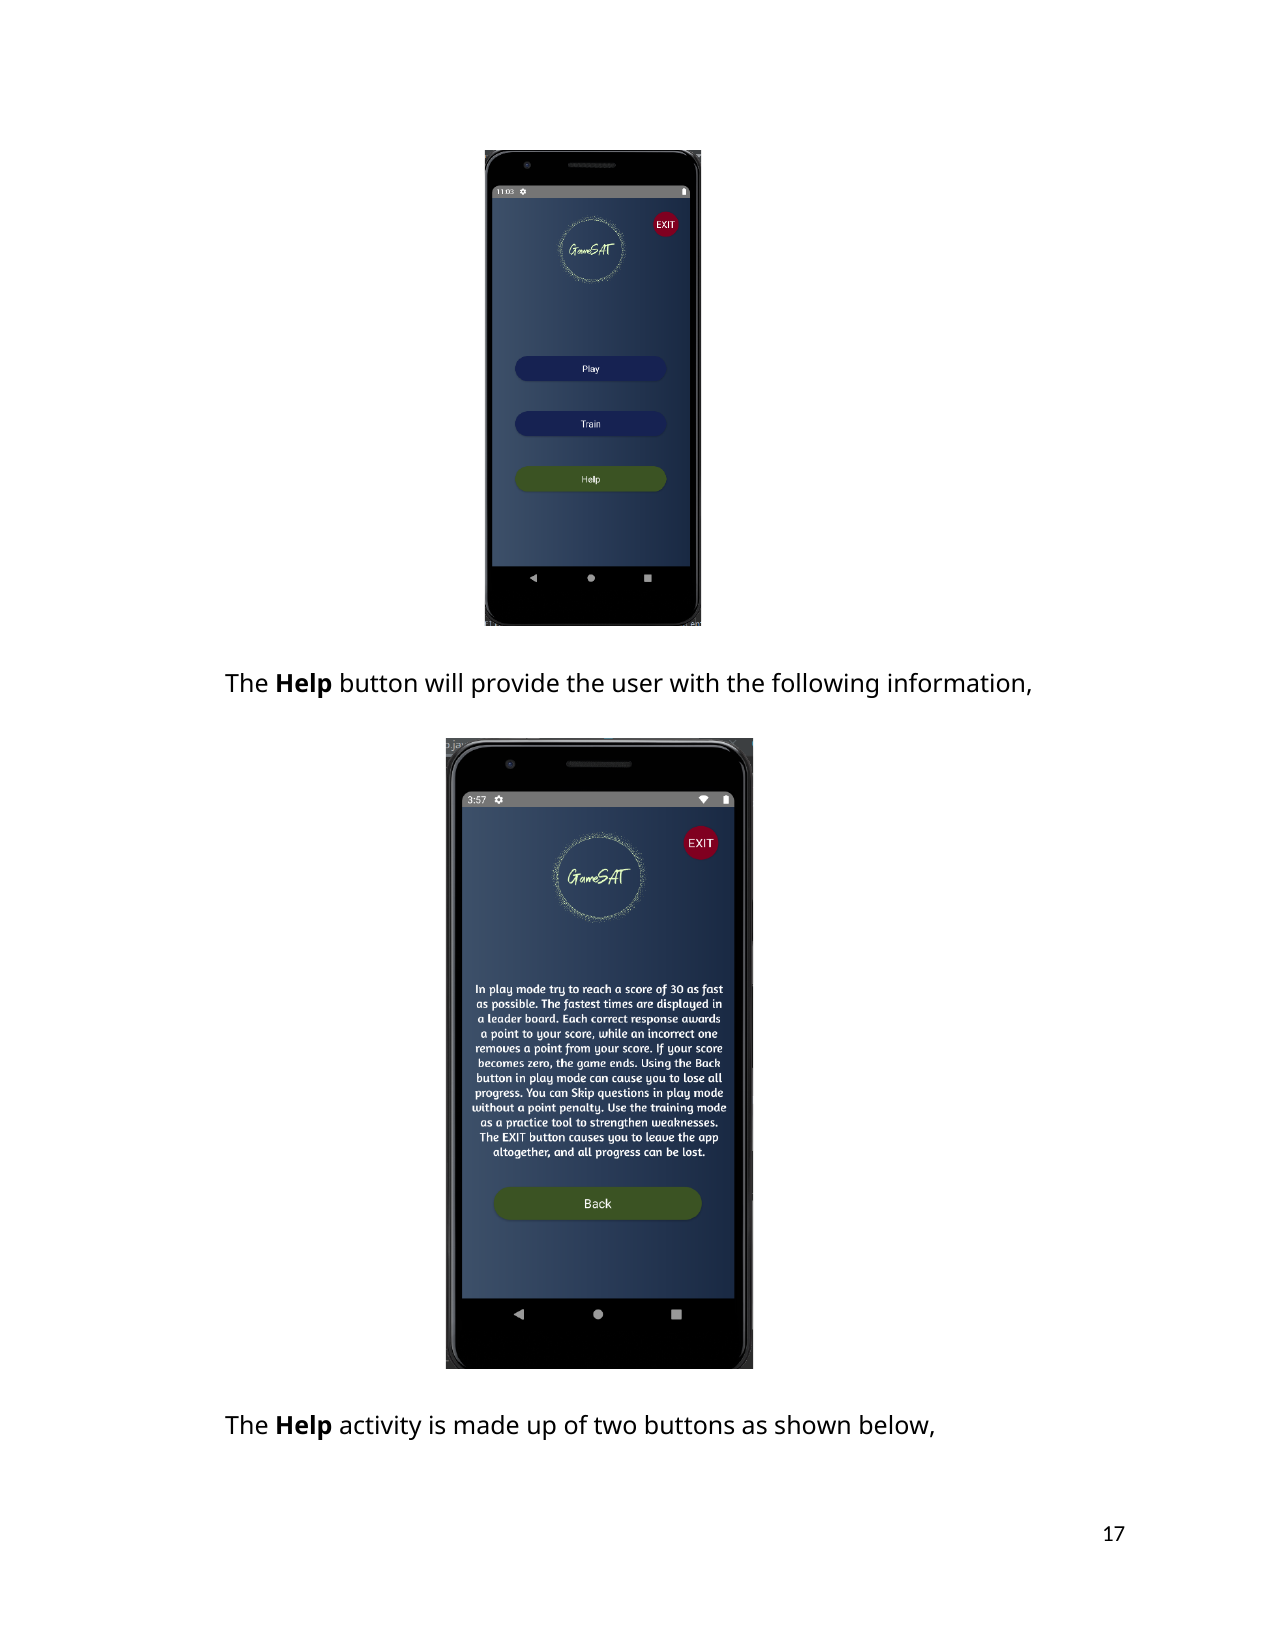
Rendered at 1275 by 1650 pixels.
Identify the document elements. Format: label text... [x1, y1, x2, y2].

picture [484, 150, 702, 626]
picture [445, 738, 754, 1369]
list The Help activity is made up of two buttons as shown below, [225, 1408, 1125, 1442]
list The Help button will provide the user with the following information, [225, 665, 1125, 699]
